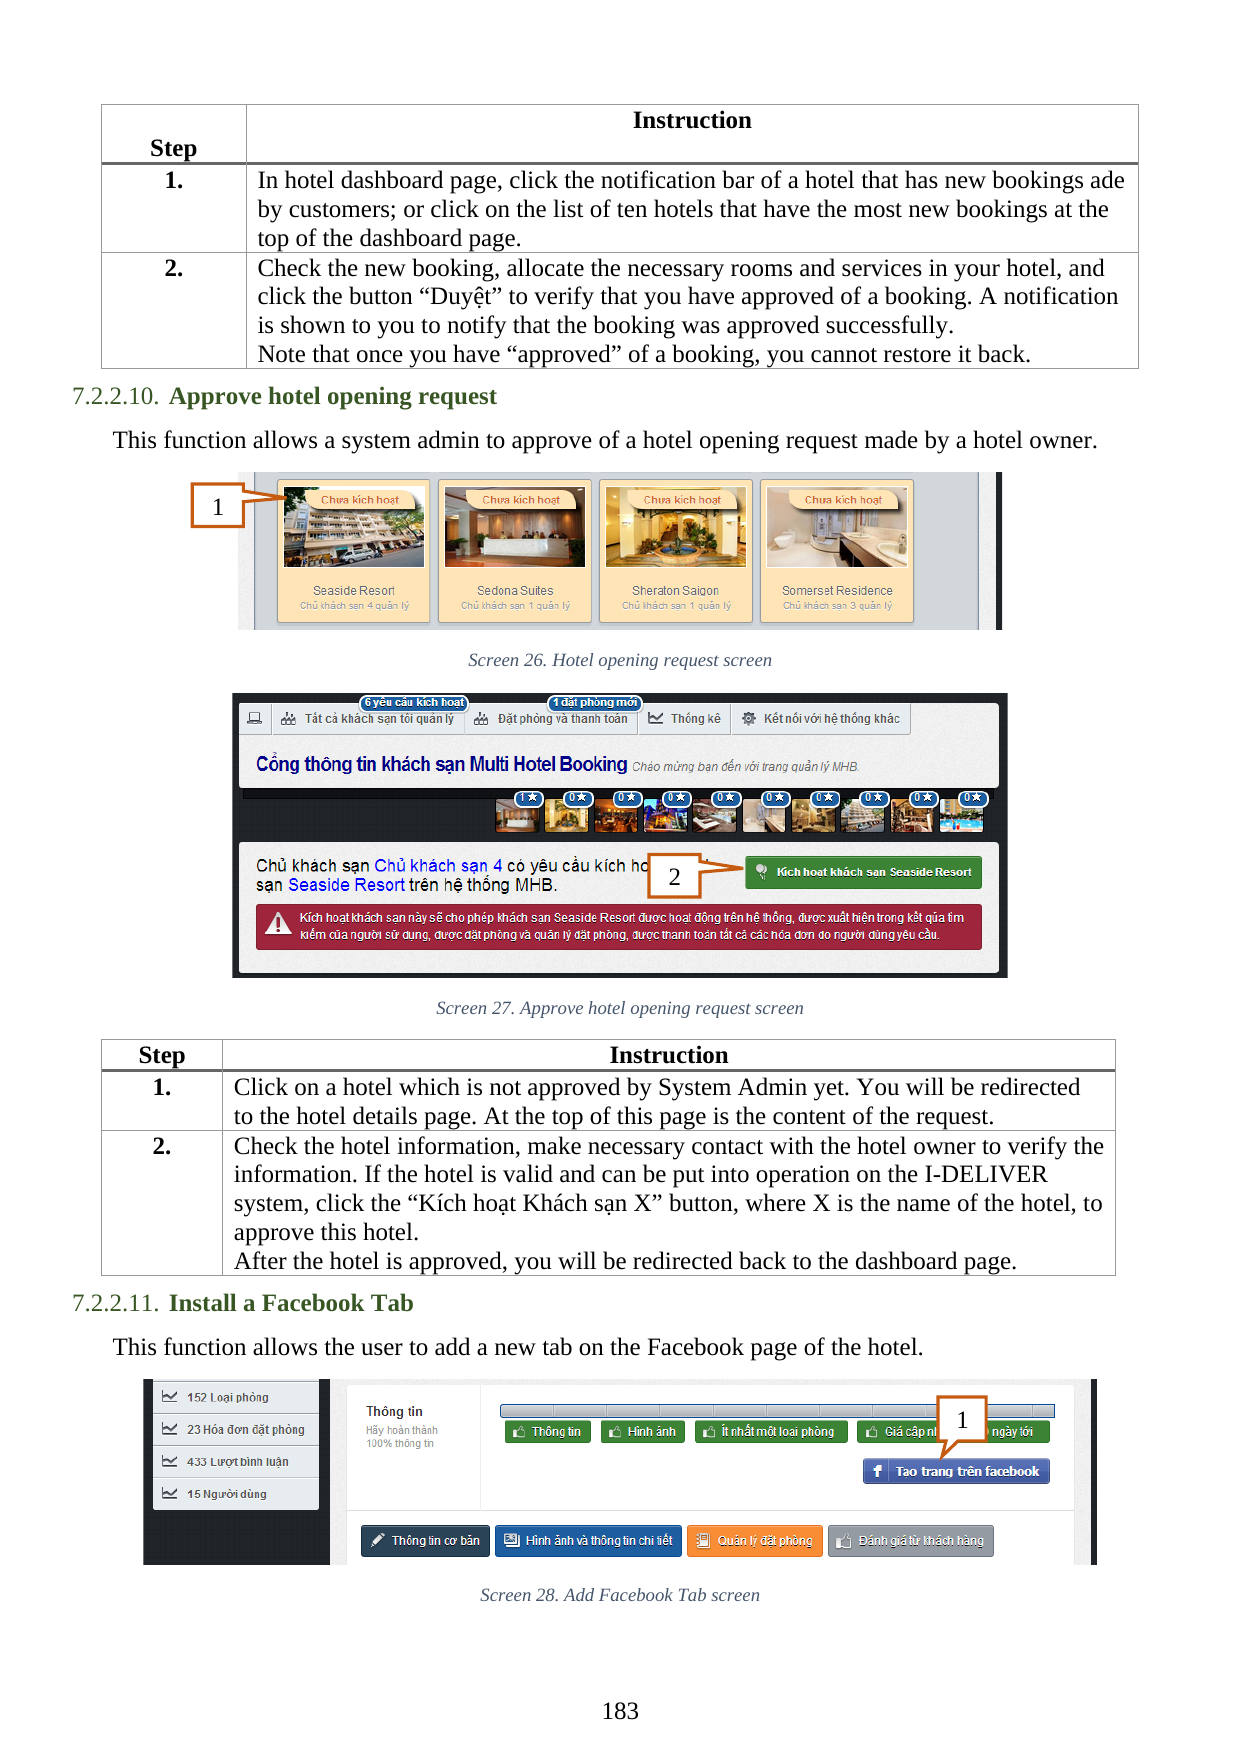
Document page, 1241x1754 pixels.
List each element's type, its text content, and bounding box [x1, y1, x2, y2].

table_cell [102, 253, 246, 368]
text This function allows the user to add a new tab on the Facebook page of the hotel. [112, 1332, 1128, 1360]
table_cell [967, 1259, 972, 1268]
picture [238, 472, 1003, 630]
subtitle Approve hotel opening request [159, 381, 1128, 410]
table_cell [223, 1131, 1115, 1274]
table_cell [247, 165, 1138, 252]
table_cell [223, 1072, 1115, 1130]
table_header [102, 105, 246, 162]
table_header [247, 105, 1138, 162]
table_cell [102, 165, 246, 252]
subtitle Install a Facebook Tab [159, 1288, 1128, 1317]
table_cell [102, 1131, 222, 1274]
picture [232, 693, 1008, 978]
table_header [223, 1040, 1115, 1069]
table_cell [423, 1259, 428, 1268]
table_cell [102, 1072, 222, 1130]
picture [143, 1379, 1097, 1565]
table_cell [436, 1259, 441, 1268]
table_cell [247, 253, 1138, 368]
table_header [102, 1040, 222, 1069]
text This function allows a system admin to approve of a hotel opening request made by a hotel owner. [112, 425, 1128, 453]
